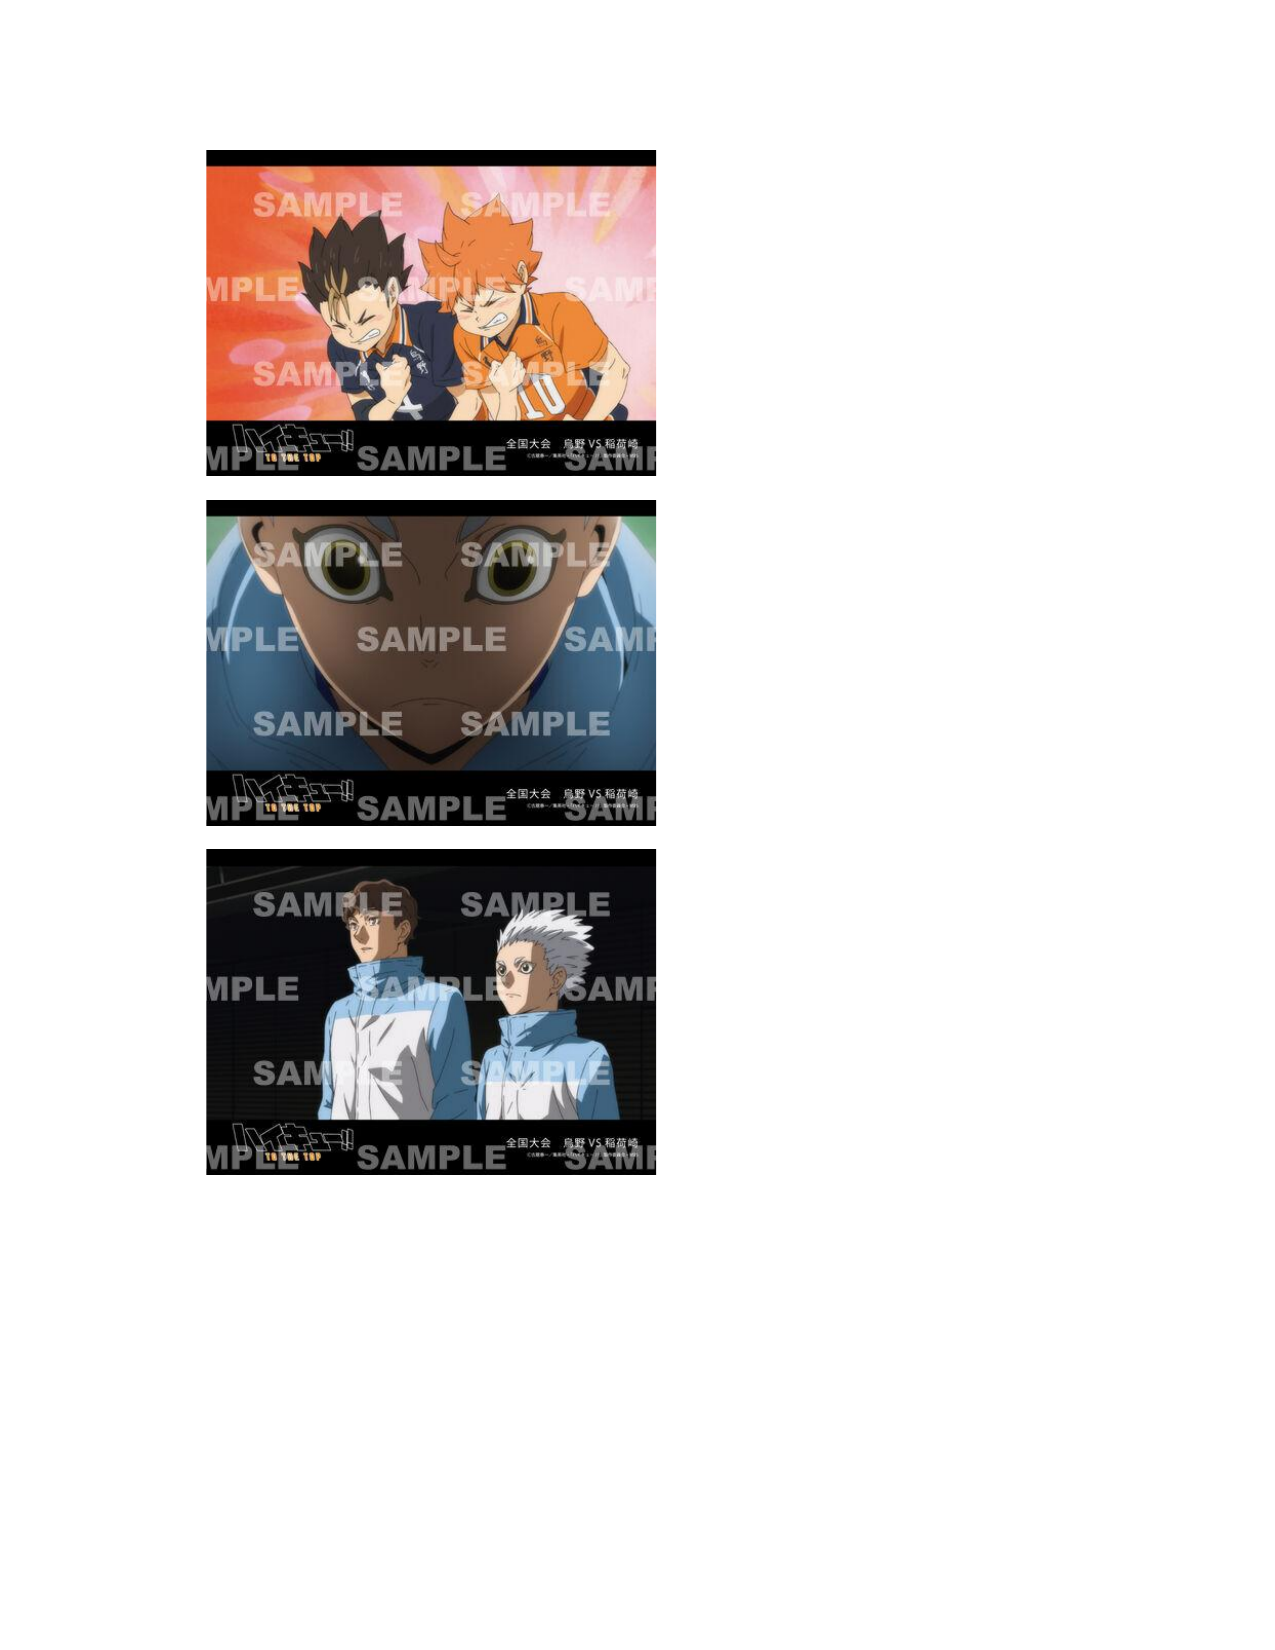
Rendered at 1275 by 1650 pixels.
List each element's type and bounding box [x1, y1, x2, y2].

picture [206, 150, 657, 476]
picture [206, 849, 657, 1175]
picture [206, 500, 657, 826]
